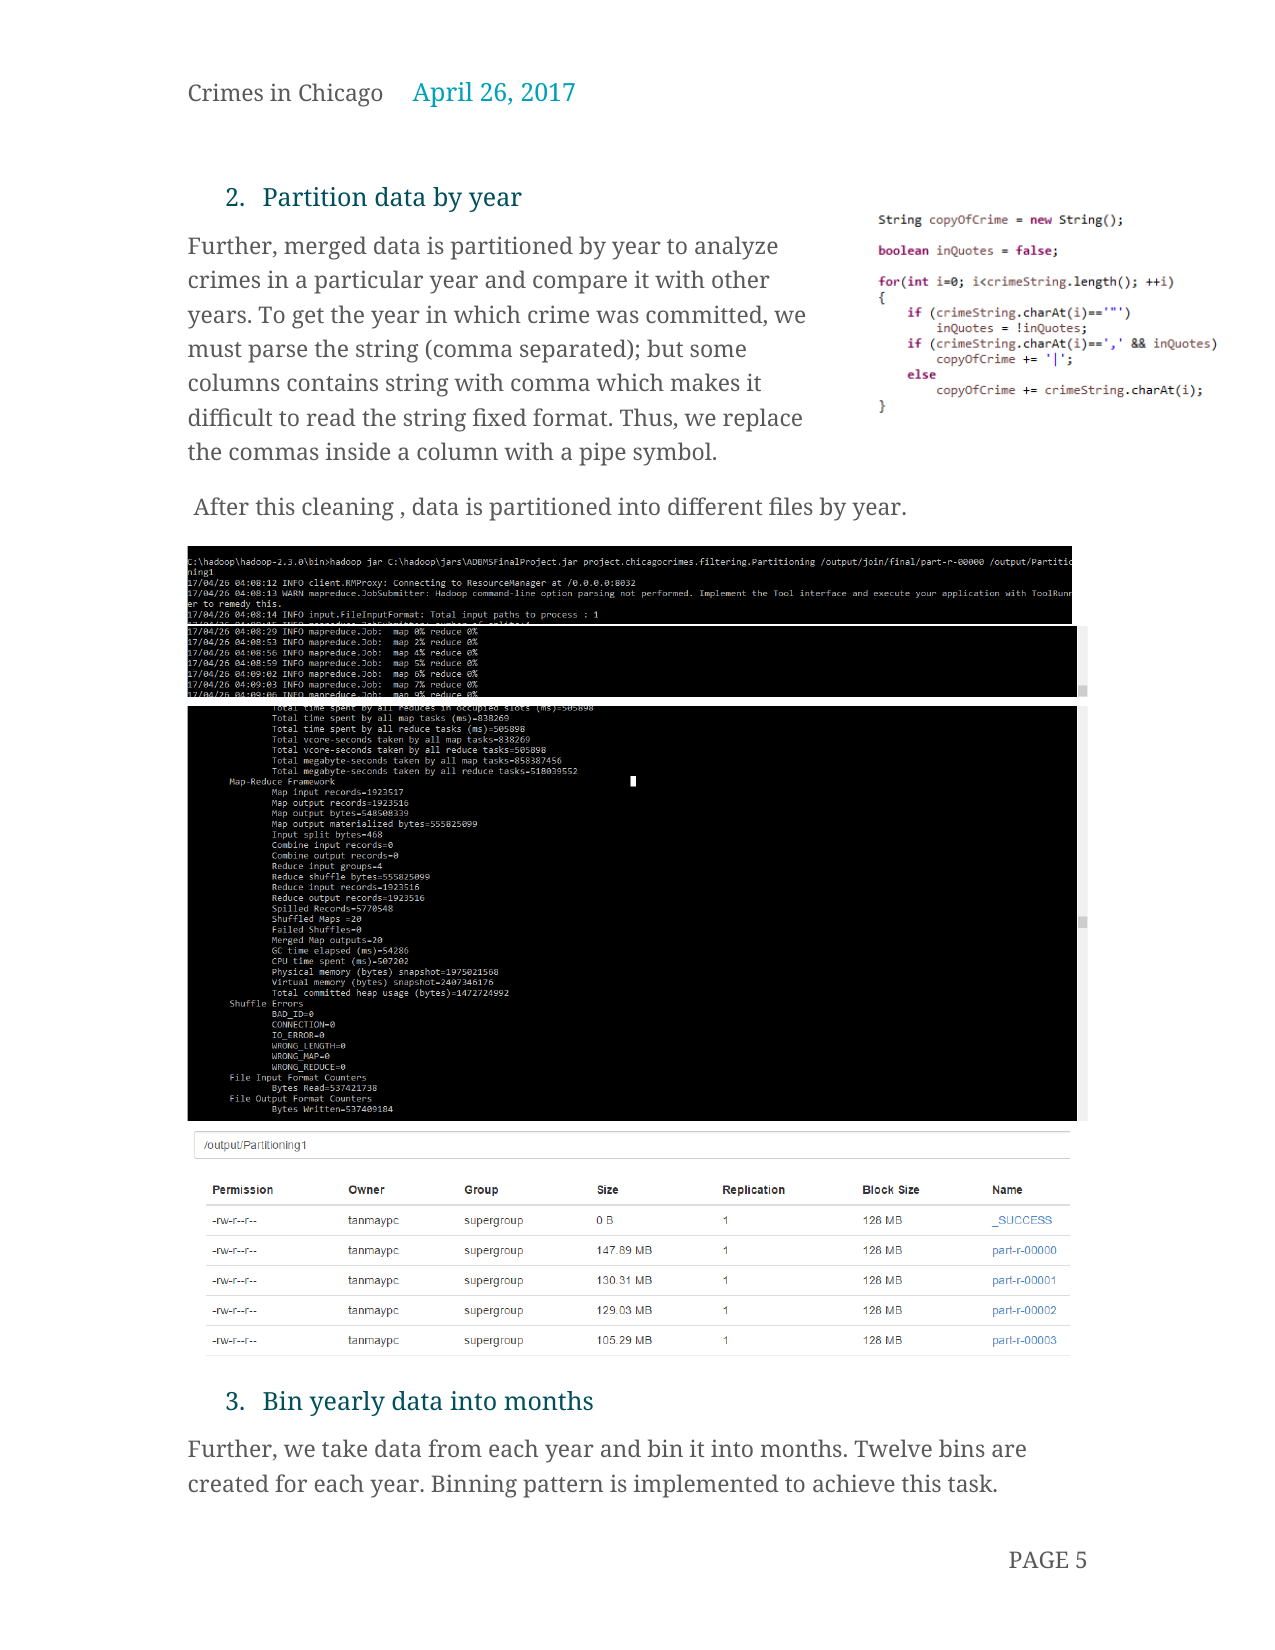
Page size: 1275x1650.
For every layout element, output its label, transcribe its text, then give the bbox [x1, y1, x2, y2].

text After this cleaning , data is partitioned into different files by year. [187, 491, 1087, 523]
subtitle Partition data by year [225, 180, 1087, 214]
subtitle Bin yearly data into months [225, 1383, 1087, 1418]
picture [187, 1123, 1070, 1360]
picture [187, 626, 1088, 697]
picture [187, 546, 1072, 624]
picture [857, 207, 1235, 424]
text Further, merged data is partitioned by year to analyze crimes in a particular year and compare it with other years. To get the year in which crime was committed, we must parse the string (comma separated); but some columns contains string with comma which makes it difficult to read the string fixed format. Thus, we replace the commas inside a column with a pipe symbol. [187, 230, 1087, 467]
picture [187, 706, 1088, 1121]
text Further, we take data from each year and bin it into months. Twelve bins are created for each year. Binning pattern is implemented to achieve this task. [187, 1433, 1087, 1499]
